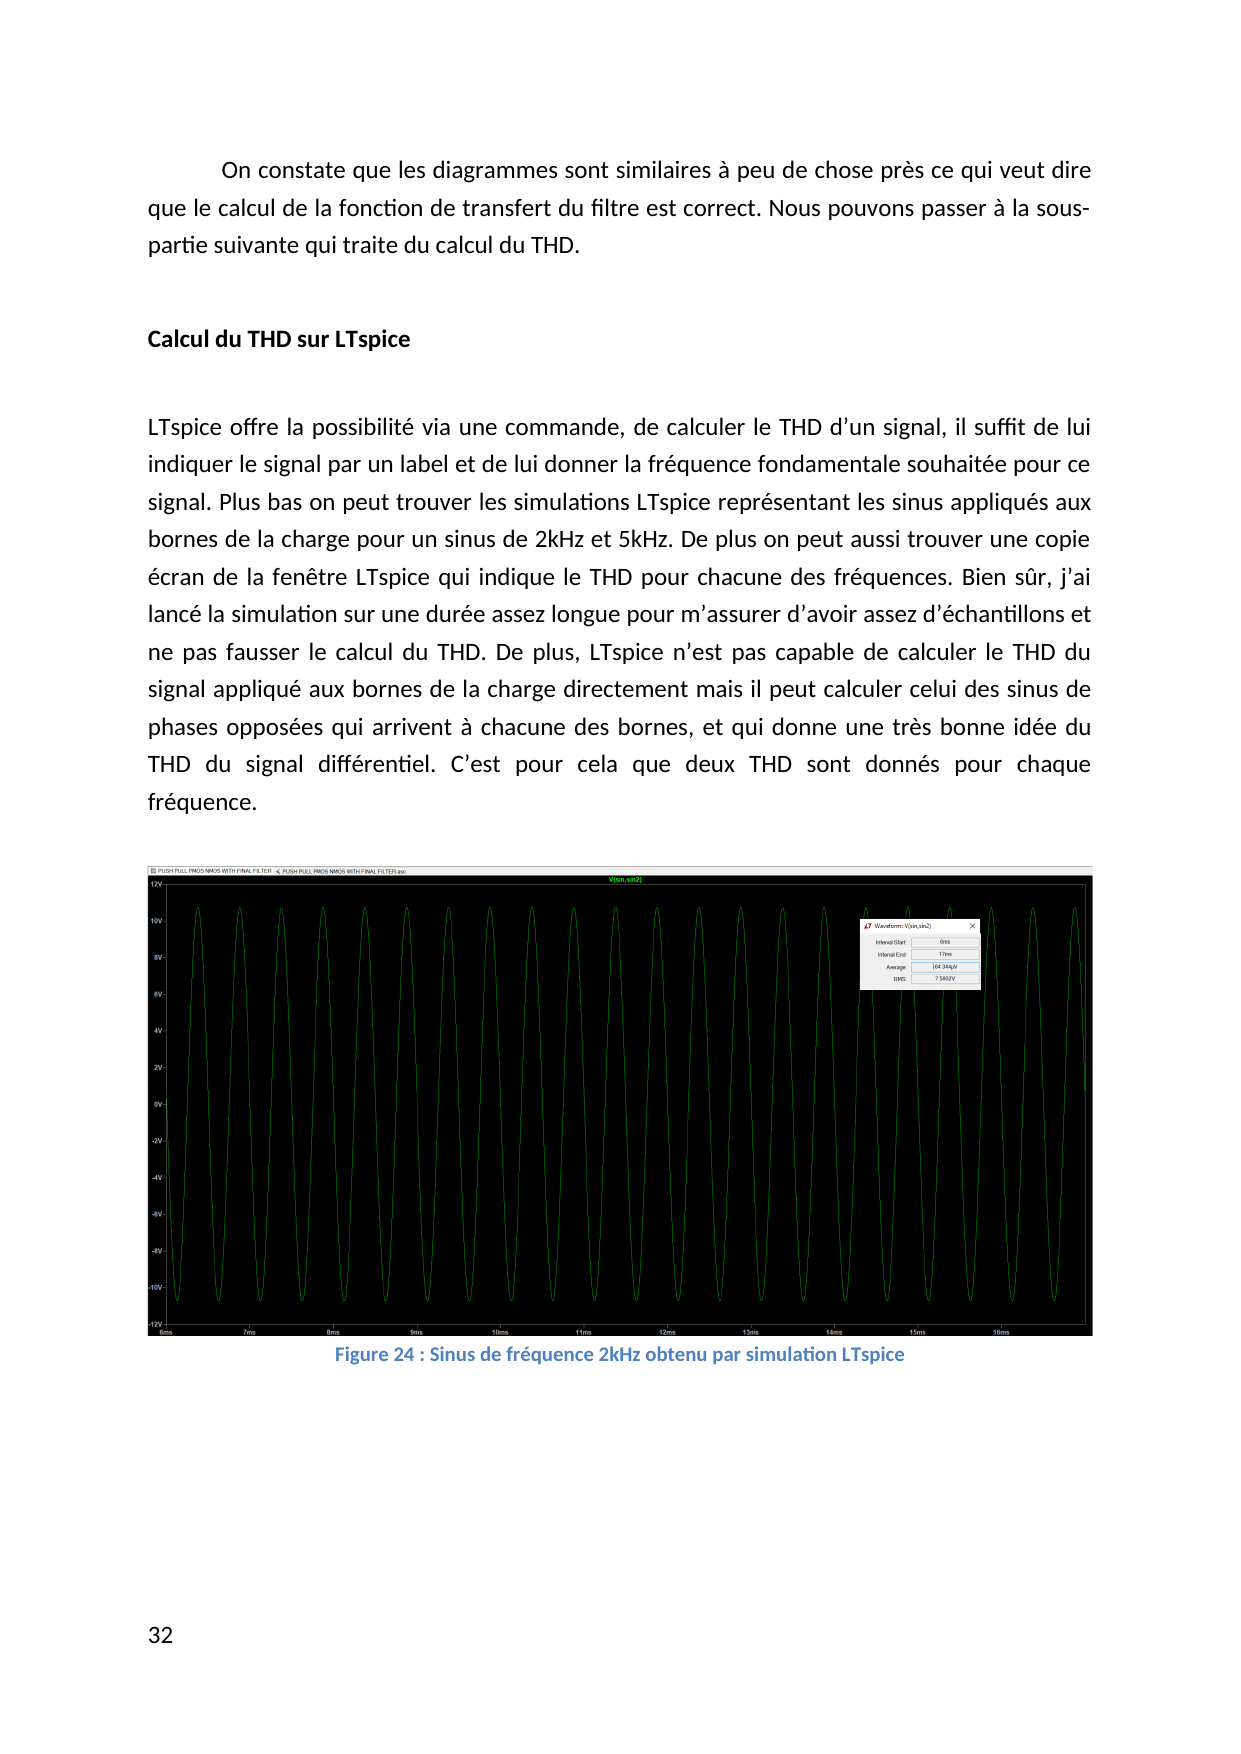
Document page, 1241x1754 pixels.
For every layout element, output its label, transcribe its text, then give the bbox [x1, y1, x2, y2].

text Figure : Sinus de fréquence 2kHz obtenu par simulation LTspice [148, 1342, 1093, 1367]
text On constate que les diagrammes sont similaires à peu de chose près ce qui veut dire que le calcul de la fonction de transfert du filtre est correct. Nous pouvons passer à la sous-partie suivante qui traite du calcul du THD. [148, 148, 1093, 260]
picture [147, 866, 1093, 1336]
text LTspice offre la possibilité via une commande, de calculer le THD d’un signal, il suffit de lui indiquer le signal par un label et de lui donner la fréquence fondamentale souhaitée pour ce signal. Plus bas on peut trouver les simulations LTspice représentant les sinus appliqués aux bornes de la charge pour un sinus de 2kHz et 5kHz. De plus on peut aussi trouver une copie écran de la fenêtre LTspice qui indique le THD pour chacune des fréquences. Bien sûr, j’ai lancé la simulation sur une durée assez longue pour m’assurer d’avoir assez d’échantillons et ne pas fausser le calcul du THD. De plus, LTspice n’est pas capable de calculer le THD du signal appliqué aux bornes de la charge directement mais il peut calculer celui des sinus de phases opposées qui arrivent à chacune des bornes, et qui donne une très bonne idée du THD du signal différentiel. C’est pour cela que deux THD sont donnés pour chaque fréquence. [148, 404, 1093, 816]
subtitle Calcul du THD sur LTspice [148, 316, 1093, 354]
